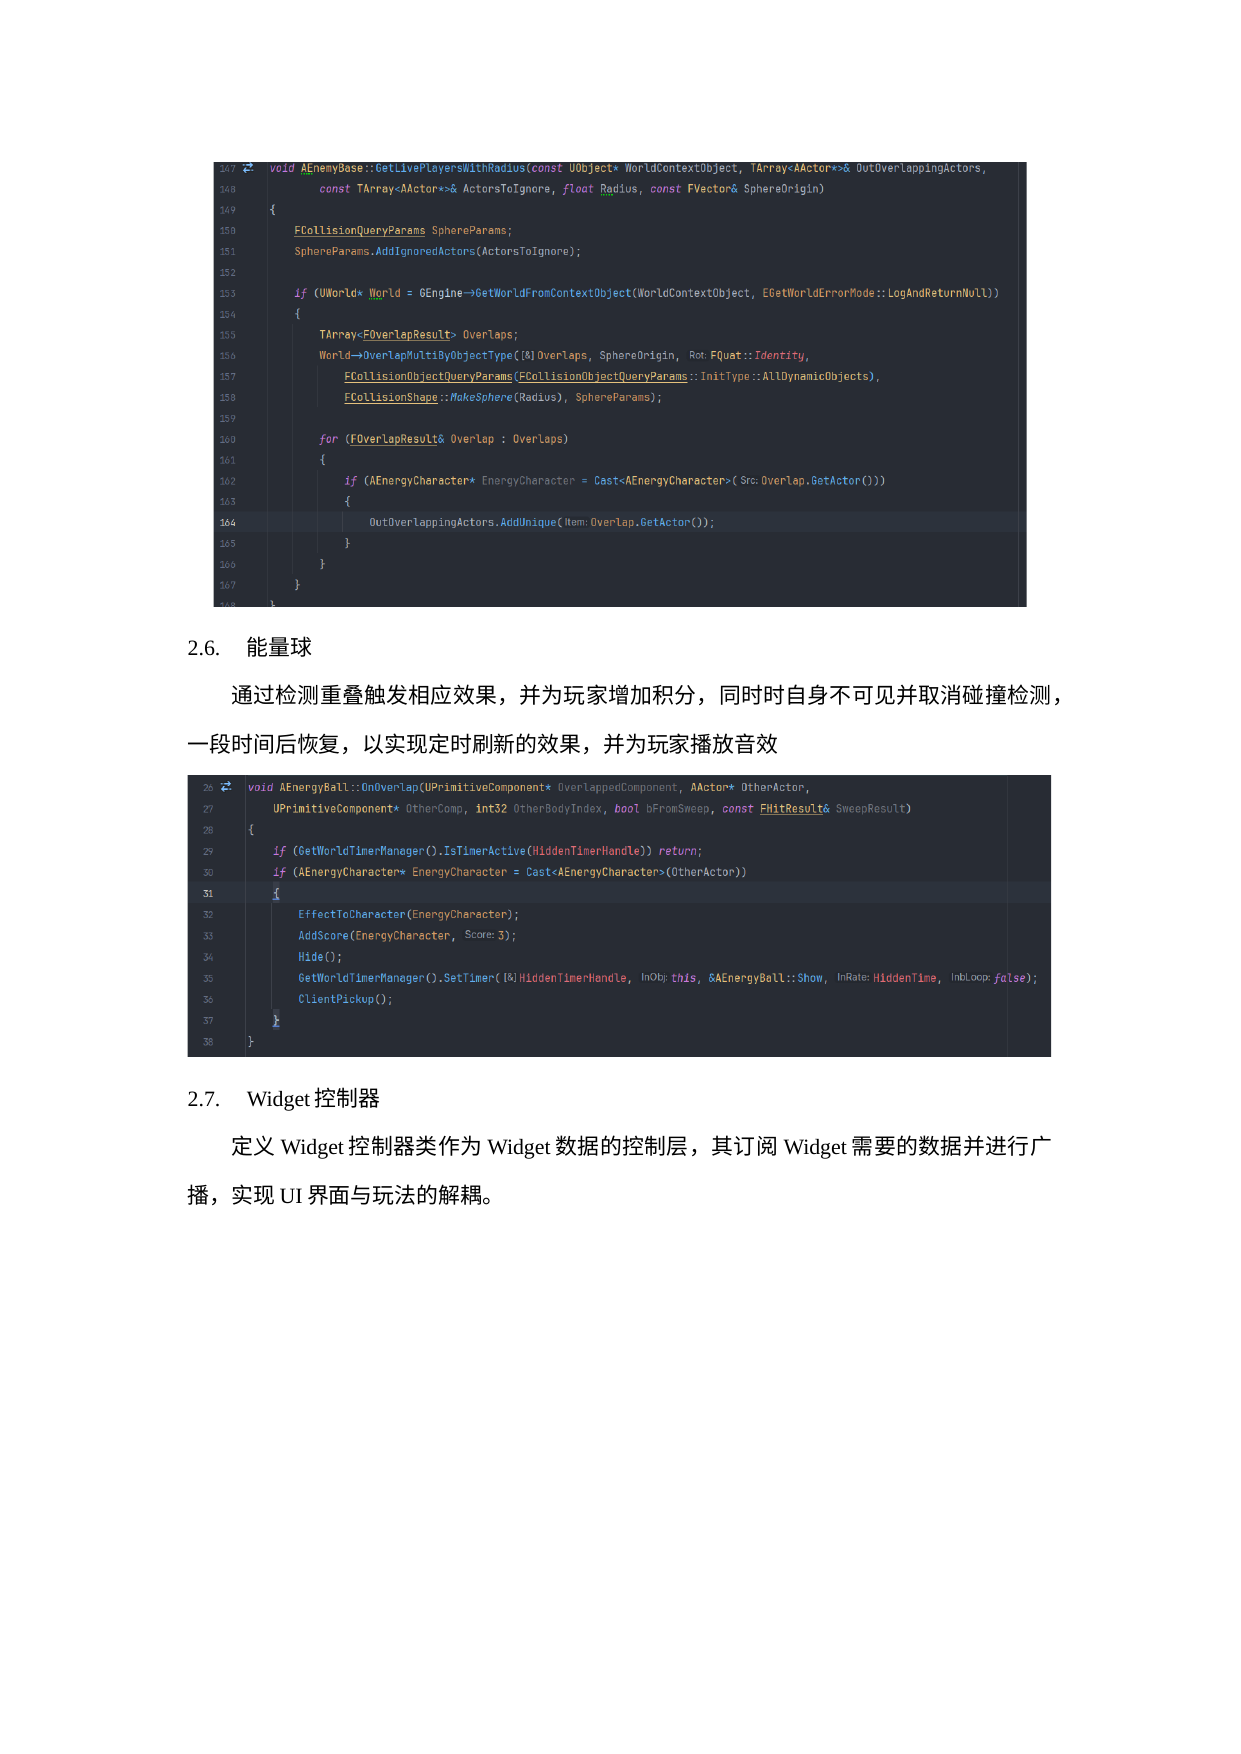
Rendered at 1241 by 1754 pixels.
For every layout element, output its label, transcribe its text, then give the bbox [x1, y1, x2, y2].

subtitle 能量球 [187, 629, 1053, 662]
picture [187, 775, 1052, 1057]
text 通过检测重叠触发相应效果，并为玩家增加积分，同时时自身不可见并取消碰撞检测，一段时间后恢复，以实现定时刷新的效果，并为玩家播放音效 [187, 678, 1053, 759]
subtitle Widget控制器 [187, 1080, 1053, 1113]
picture [213, 162, 1027, 607]
text 定义Widget控制器类作为Widget数据的控制层，其订阅Widget需要的数据并进行广播，实现UI界面与玩法的解耦。 [187, 1128, 1053, 1210]
